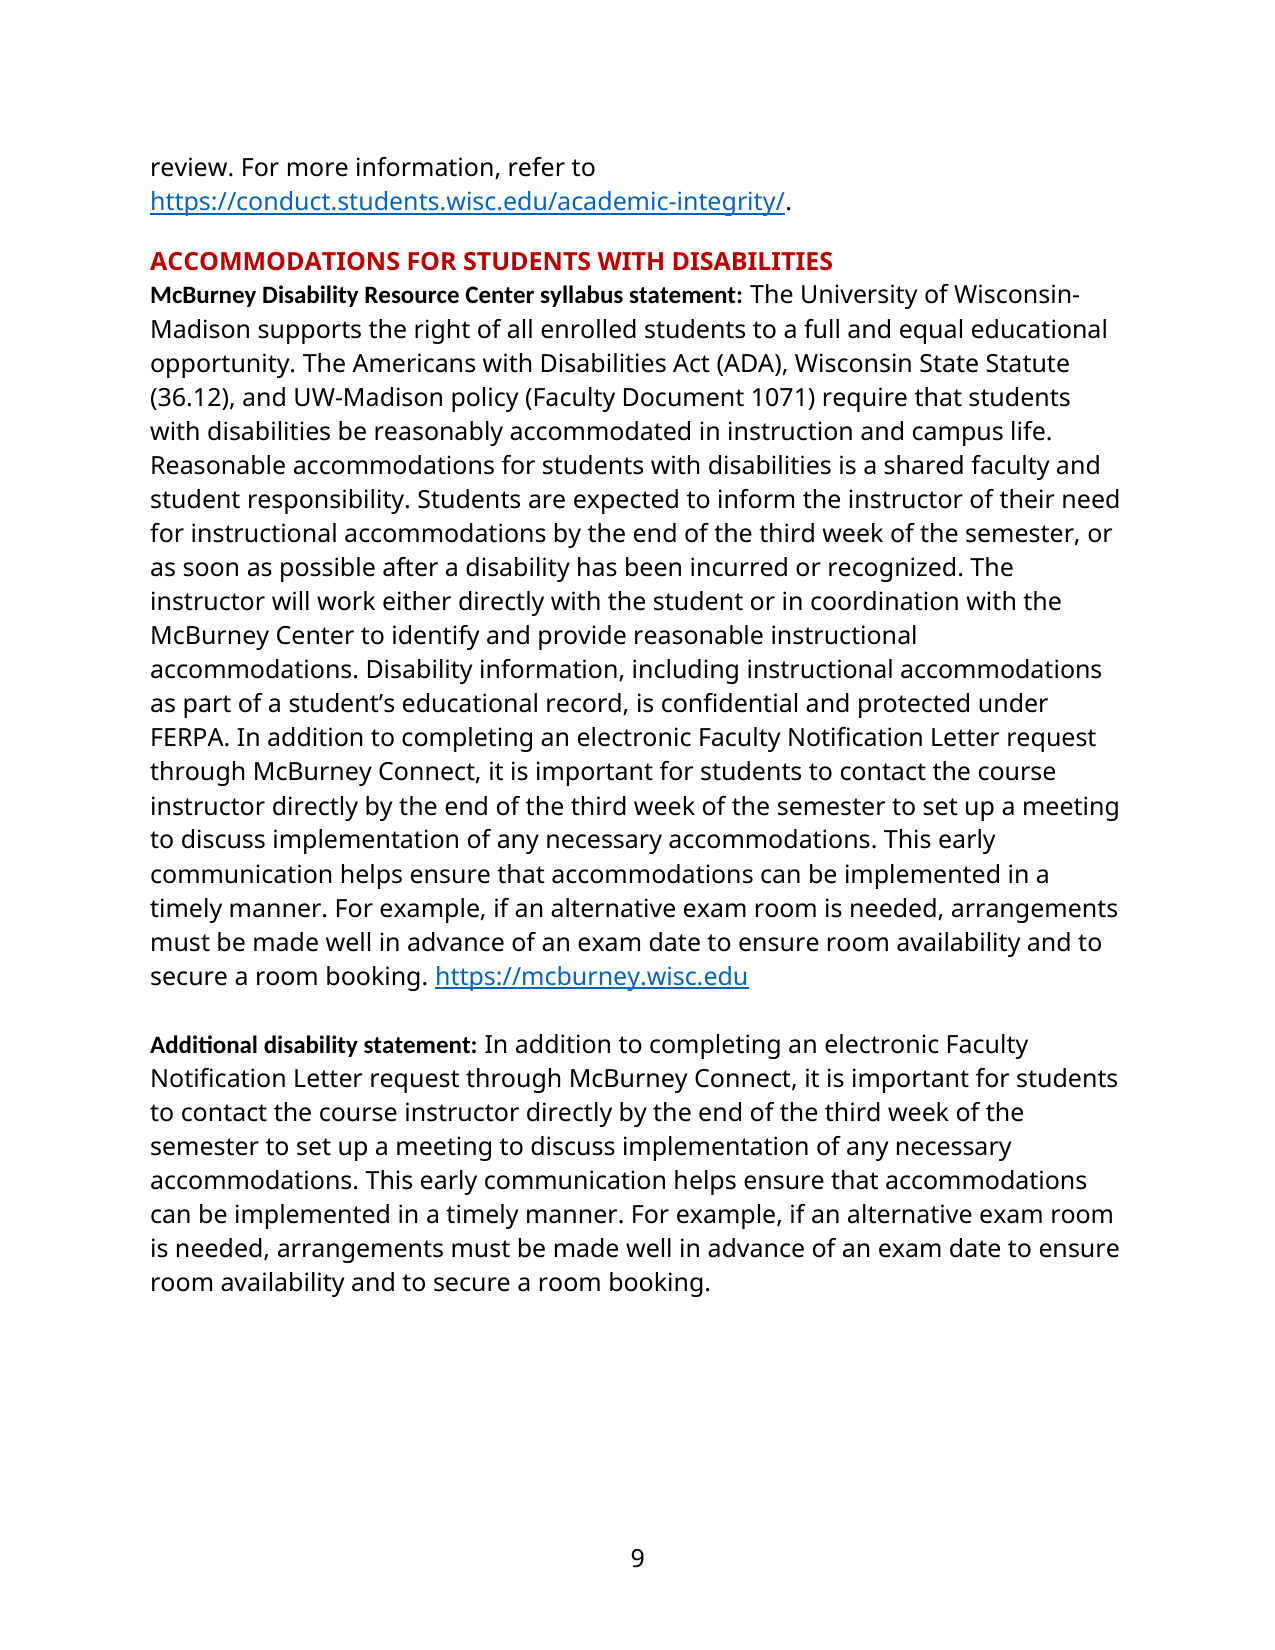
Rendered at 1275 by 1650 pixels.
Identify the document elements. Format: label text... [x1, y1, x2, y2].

subtitle ACCOMMODATIONS FOR STUDENTS WITH DISABILITIES [150, 243, 1125, 277]
text McBurney Disability Resource Center syllabus statement: The University of Wisconsin-Madison supports the right of all enrolled students to a full and equal educational opportunity. The Americans with Disabilities Act (ADA), Wisconsin State Statute (36.12), and UW-Madison policy (Faculty Document 1071) require that students with disabilities be reasonably accommodated in instruction and campus life. Reasonable accommodations for students with disabilities is a shared faculty and student responsibility. Students are expected to inform the instructor of their need for instructional accommodations by the end of the third week of the semester, or as soon as possible after a disability has been incurred or recognized. The instructor will work either directly with the student or in coordination with the McBurney Center to identify and provide reasonable instructional accommodations. Disability information, including instructional accommodations as part of a student’s educational record, is confidential and protected under FERPA. In addition to completing an electronic Faculty Notification Letter request through McBurney Connect, it is important for students to contact the course instructor directly by the end of the third week of the semester to set up a meeting to discuss implementation of any necessary accommodations. This early communication helps ensure that accommodations can be implemented in a timely manner. For example, if an alternative exam room is needed, arrangements must be made well in advance of an exam date to ensure room availability and to secure a room booking. https://mcburney.wisc.edu [150, 277, 1125, 992]
text Additional disability statement: In addition to completing an electronic Faculty Notification Letter request through McBurney Connect, it is important for students to contact the course instructor directly by the end of the third week of the semester to set up a meeting to discuss implementation of any necessary accommodations. This early communication helps ensure that accommodations can be implemented in a timely manner. For example, if an alternative exam room is needed, arrangements must be made well in advance of an exam date to ensure room availability and to secure a room booking. [150, 1027, 1125, 1299]
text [150, 150, 1125, 218]
